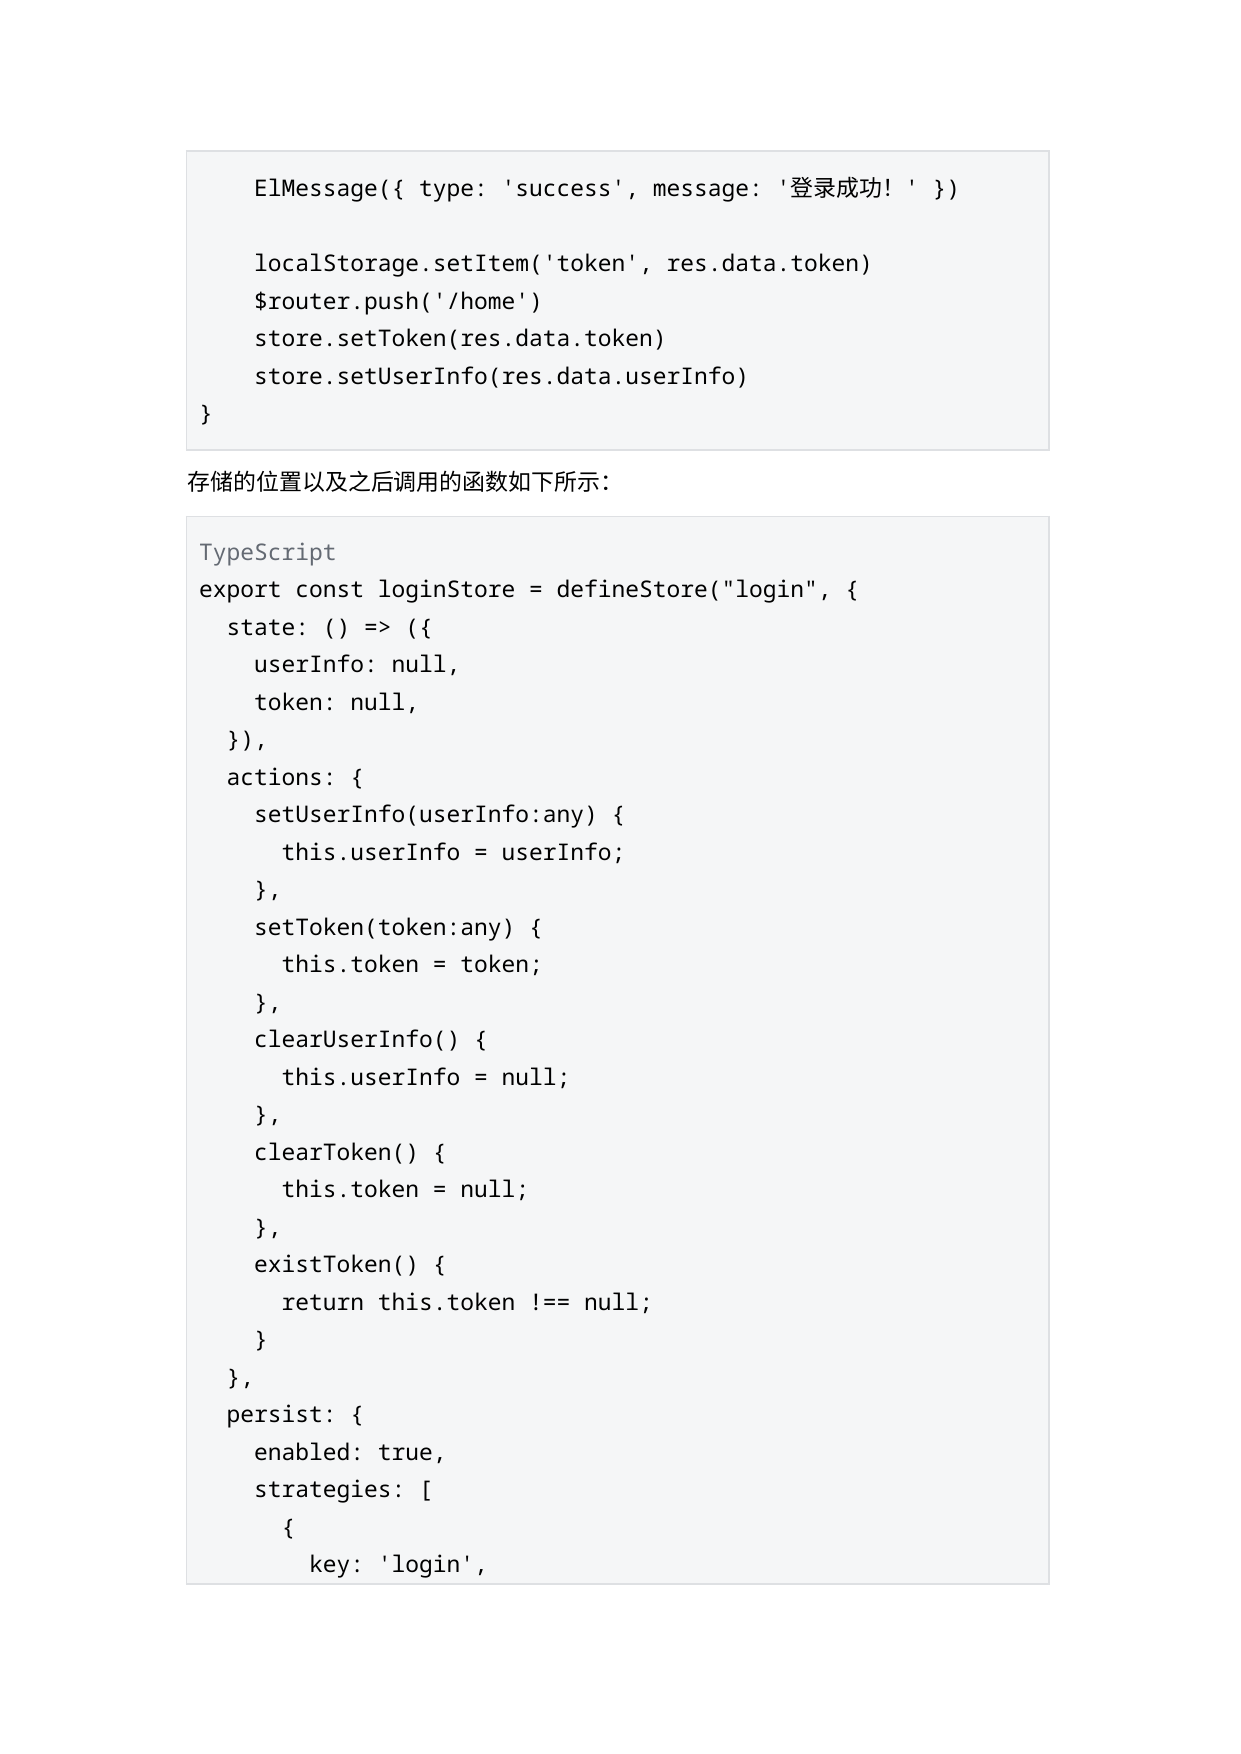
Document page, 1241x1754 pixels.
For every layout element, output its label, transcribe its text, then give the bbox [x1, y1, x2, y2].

text 存储的位置以及之后调用的函数如下所示： [187, 463, 1053, 497]
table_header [187, 517, 1048, 1583]
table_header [187, 152, 1048, 449]
